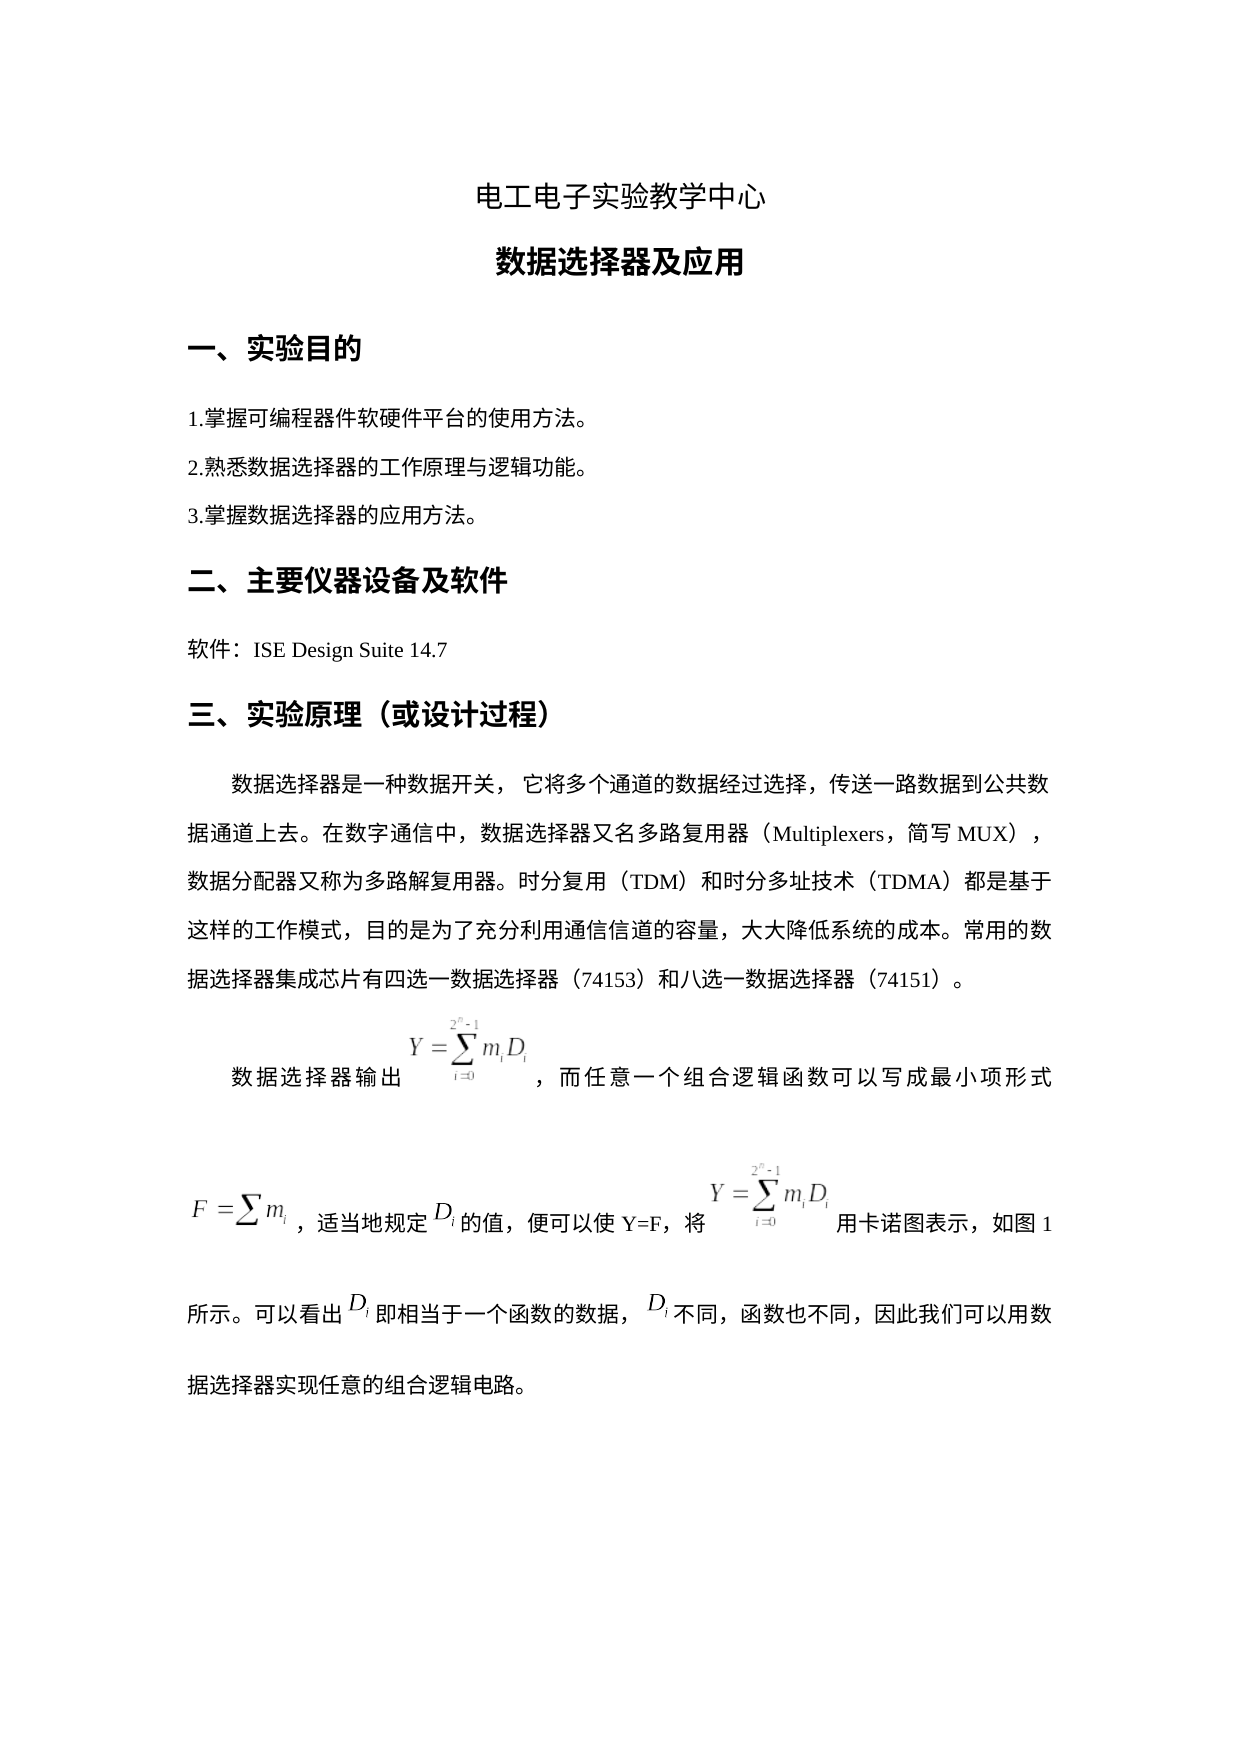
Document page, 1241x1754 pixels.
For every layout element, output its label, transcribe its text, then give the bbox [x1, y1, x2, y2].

text 一、实验目的 [187, 314, 1053, 379]
text 软件：ISE Design Suite 14.7 [187, 632, 1053, 664]
text 3.掌握数据选择器的应用方法。 [187, 497, 1053, 530]
text 二、主要仪器设备及软件 [187, 546, 1053, 611]
text 数据选择器输出，而任意一个组合逻辑函数可以写成最小项形式，适当地规定的值，便可以使Y=F，将用卡诺图表示，如图1所示。可以看出即相当于一个函数的数据，不同，函数也不同，因此我们可以用数据选择器实现任意的组合逻辑电路。 [187, 1010, 1053, 1400]
text 三、实验原理（或设计过程） [187, 680, 1053, 745]
text 数据选择器是一种数据开关， 它将多个通道的数据经过选择，传送一路数据到公共数据通道上去。在数字通信中，数据选择器又名多路复用器（Multiplexers，简写MUX），数据分配器又称为多路解复用器。时分复用（TDM）和时分多址技术（TDMA）都是基于这样的工作模式，目的是为了充分利用通信信道的容量，大大降低系统的成本。常用的数据选择器集成芯片有四选一数据选择器（74153）和八选一数据选择器（74151）。 [187, 766, 1053, 994]
text 1.掌握可编程器件软硬件平台的使用方法。 [187, 401, 1053, 433]
text 电工电子实验教学中心 [187, 162, 1053, 227]
text 2.熟悉数据选择器的工作原理与逻辑功能。 [187, 449, 1053, 482]
text 数据选择器及应用 [187, 227, 1053, 292]
